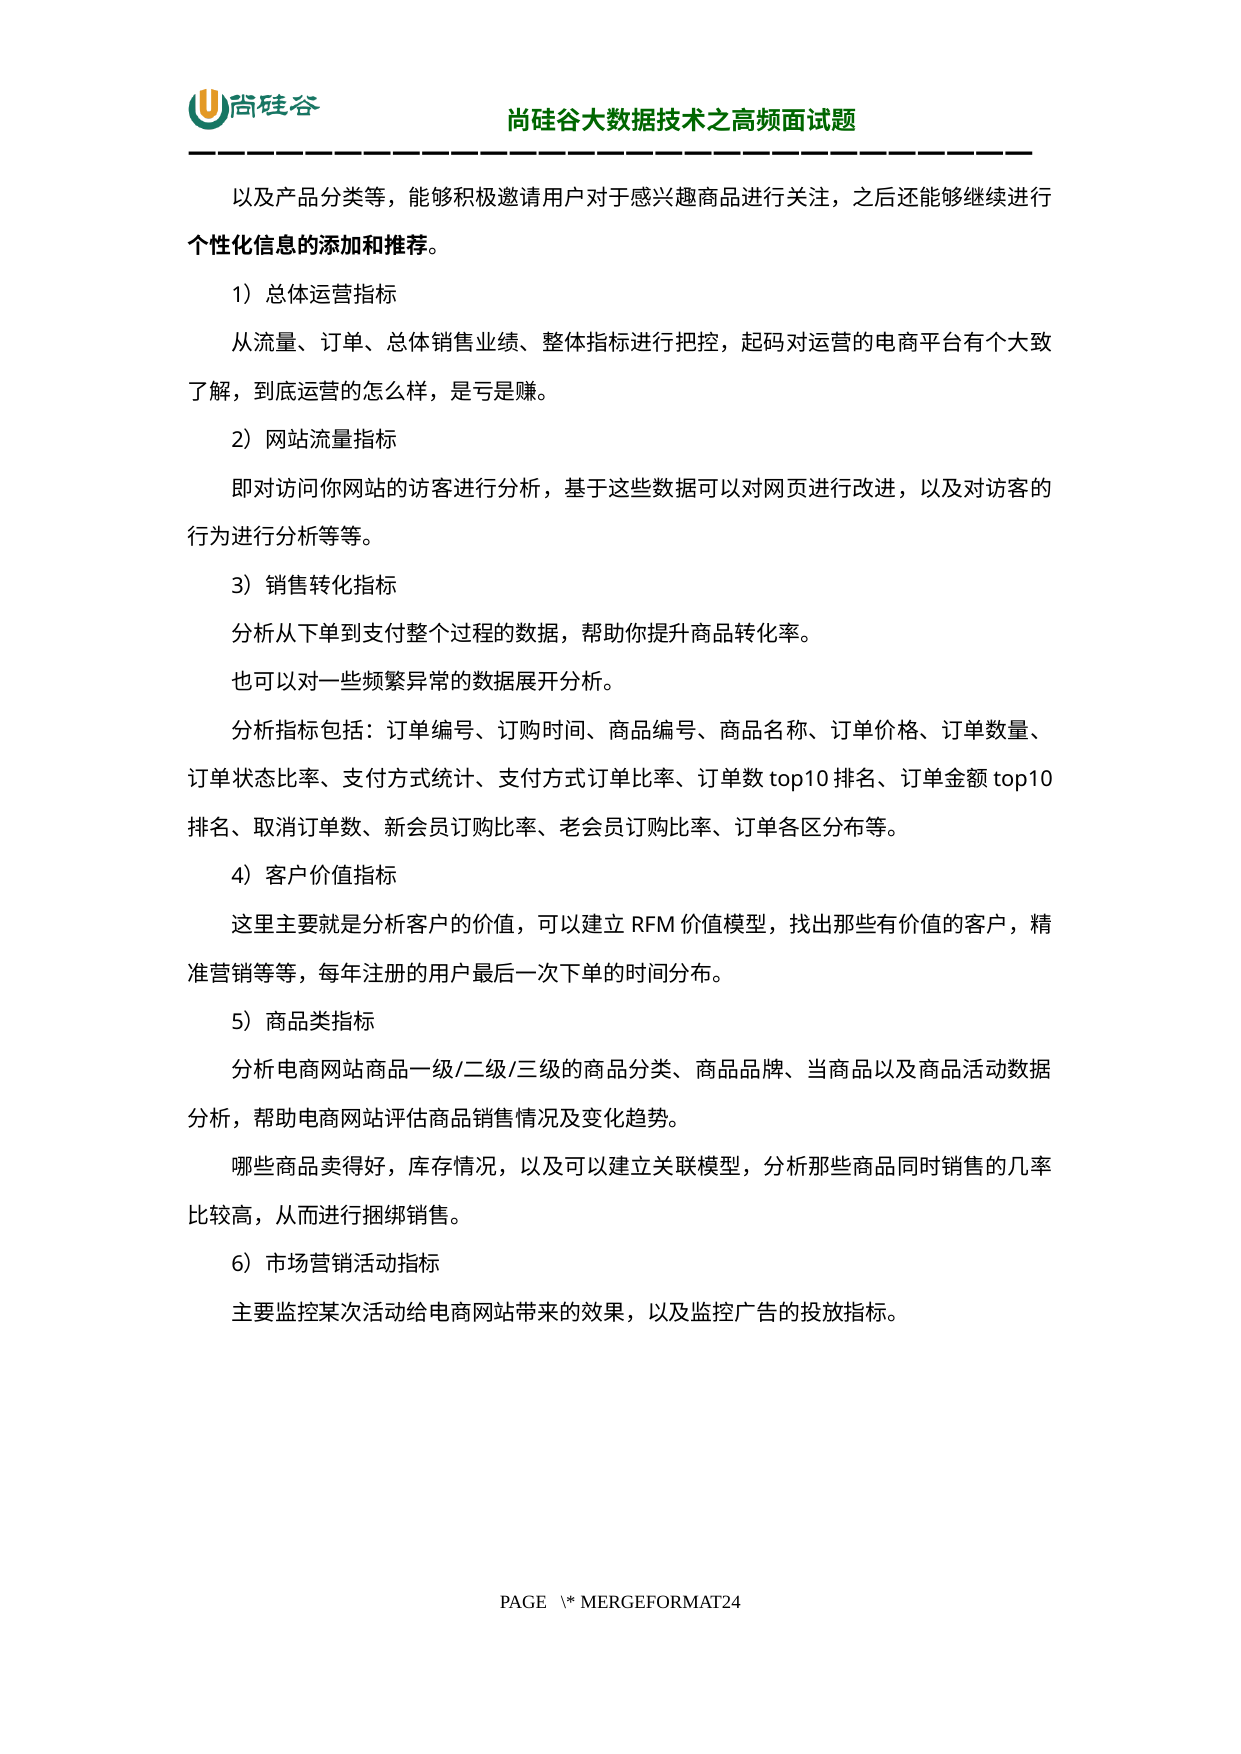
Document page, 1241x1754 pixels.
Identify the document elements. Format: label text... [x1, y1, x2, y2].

text 以及产品分类等，能够积极邀请用户对于感兴趣商品进行关注，之后还能够继续进行个性化信息的添加和推荐。 [187, 179, 1053, 261]
text 从流量、订单、总体销售业绩、整体指标进行把控，起码对运营的电商平台有个大致了解，到底运营的怎么样，是亏是赚。 [187, 325, 1053, 406]
text 也可以对一些频繁异常的数据展开分析。 [187, 664, 1053, 696]
text 哪些商品卖得好，库存情况，以及可以建立关联模型，分析那些商品同时销售的几率比较高，从而进行捆绑销售。 [187, 1149, 1053, 1230]
text 5）商品类指标 [187, 1003, 1053, 1036]
text 分析电商网站商品一级/二级/三级的商品分类、商品品牌、当商品以及商品活动数据分析，帮助电商网站评估商品销售情况及变化趋势。 [187, 1052, 1053, 1133]
text 分析指标包括：订单编号、订购时间、商品编号、商品名称、订单价格、订单数量、订单状态比率、支付方式统计、支付方式订单比率、订单数top10排名、订单金额top10排名、取消订单数、新会员订购比率、老会员订购比率、订单各区分布等。 [187, 712, 1053, 842]
text 2）网站流量指标 [187, 422, 1053, 454]
text 4）客户价值指标 [187, 858, 1053, 891]
text 这里主要就是分析客户的价值，可以建立RFM价值模型，找出那些有价值的客户，精准营销等等，每年注册的用户最后一次下单的时间分布。 [187, 906, 1053, 988]
text 6）市场营销活动指标 [187, 1246, 1053, 1278]
text 即对访问你网站的访客进行分析，基于这些数据可以对网页进行改进，以及对访客的行为进行分析等等。 [187, 470, 1053, 551]
text 1）总体运营指标 [187, 276, 1053, 309]
text 主要监控某次活动给电商网站带来的效果，以及监控广告的投放指标。 [187, 1294, 1053, 1327]
text 分析从下单到支付整个过程的数据，帮助你提升商品转化率。 [187, 616, 1053, 648]
text 3）销售转化指标 [187, 567, 1053, 600]
